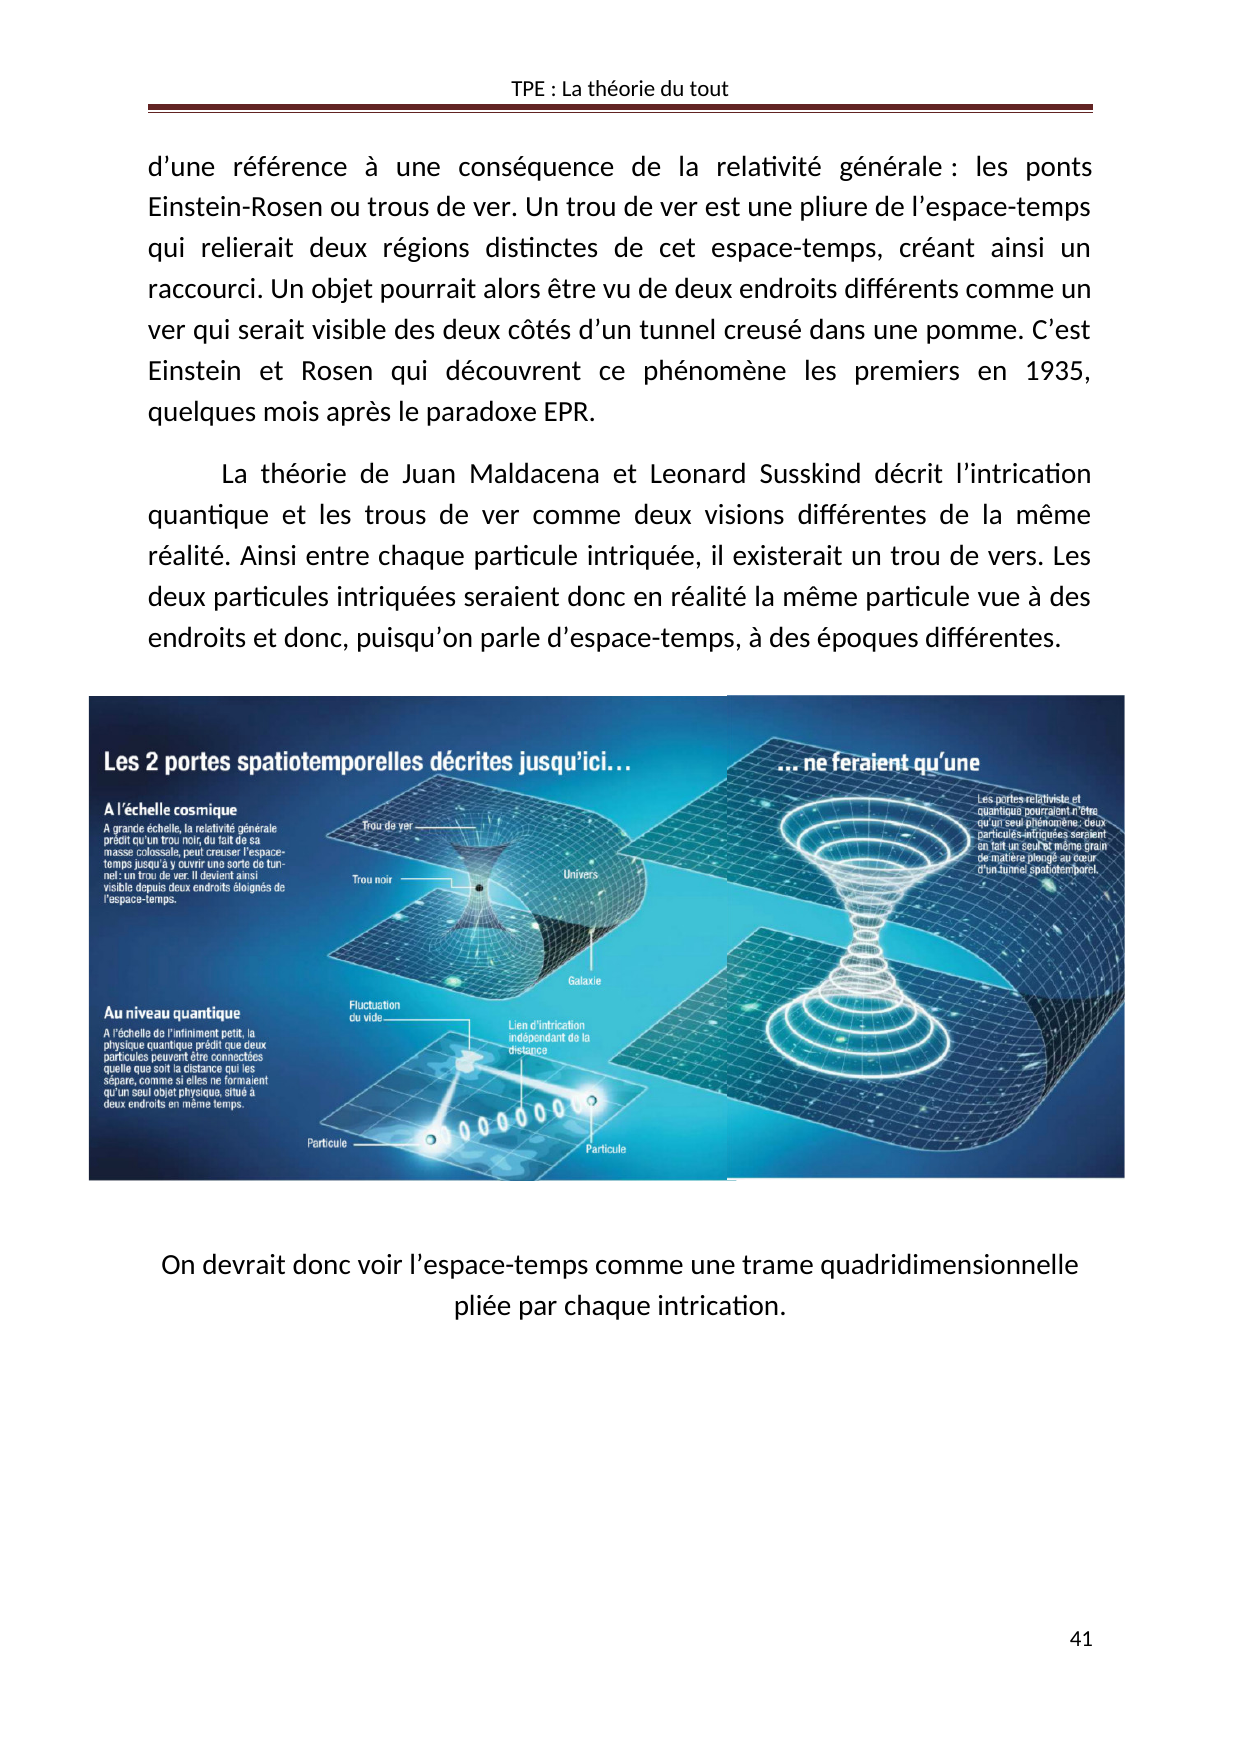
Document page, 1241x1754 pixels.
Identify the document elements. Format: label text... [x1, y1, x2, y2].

text La théorie de Juan Maldacena et Leonard Susskind décrit l’intrication quantique et les trous de ver comme deux visions différentes de la même réalité. Ainsi entre chaque particule intriquée, il existerait un trou de vers. Les deux particules intriquées seraient donc en réalité la même particule vue à des endroits et donc, puisqu’on parle d’espace-temps, à des époques différentes. [148, 455, 1093, 654]
picture [88, 695, 1125, 1181]
text On devrait donc voir l’espace-temps comme une trame quadridimensionnelle pliée par chaque intrication. [148, 1246, 1093, 1323]
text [148, 148, 1093, 429]
